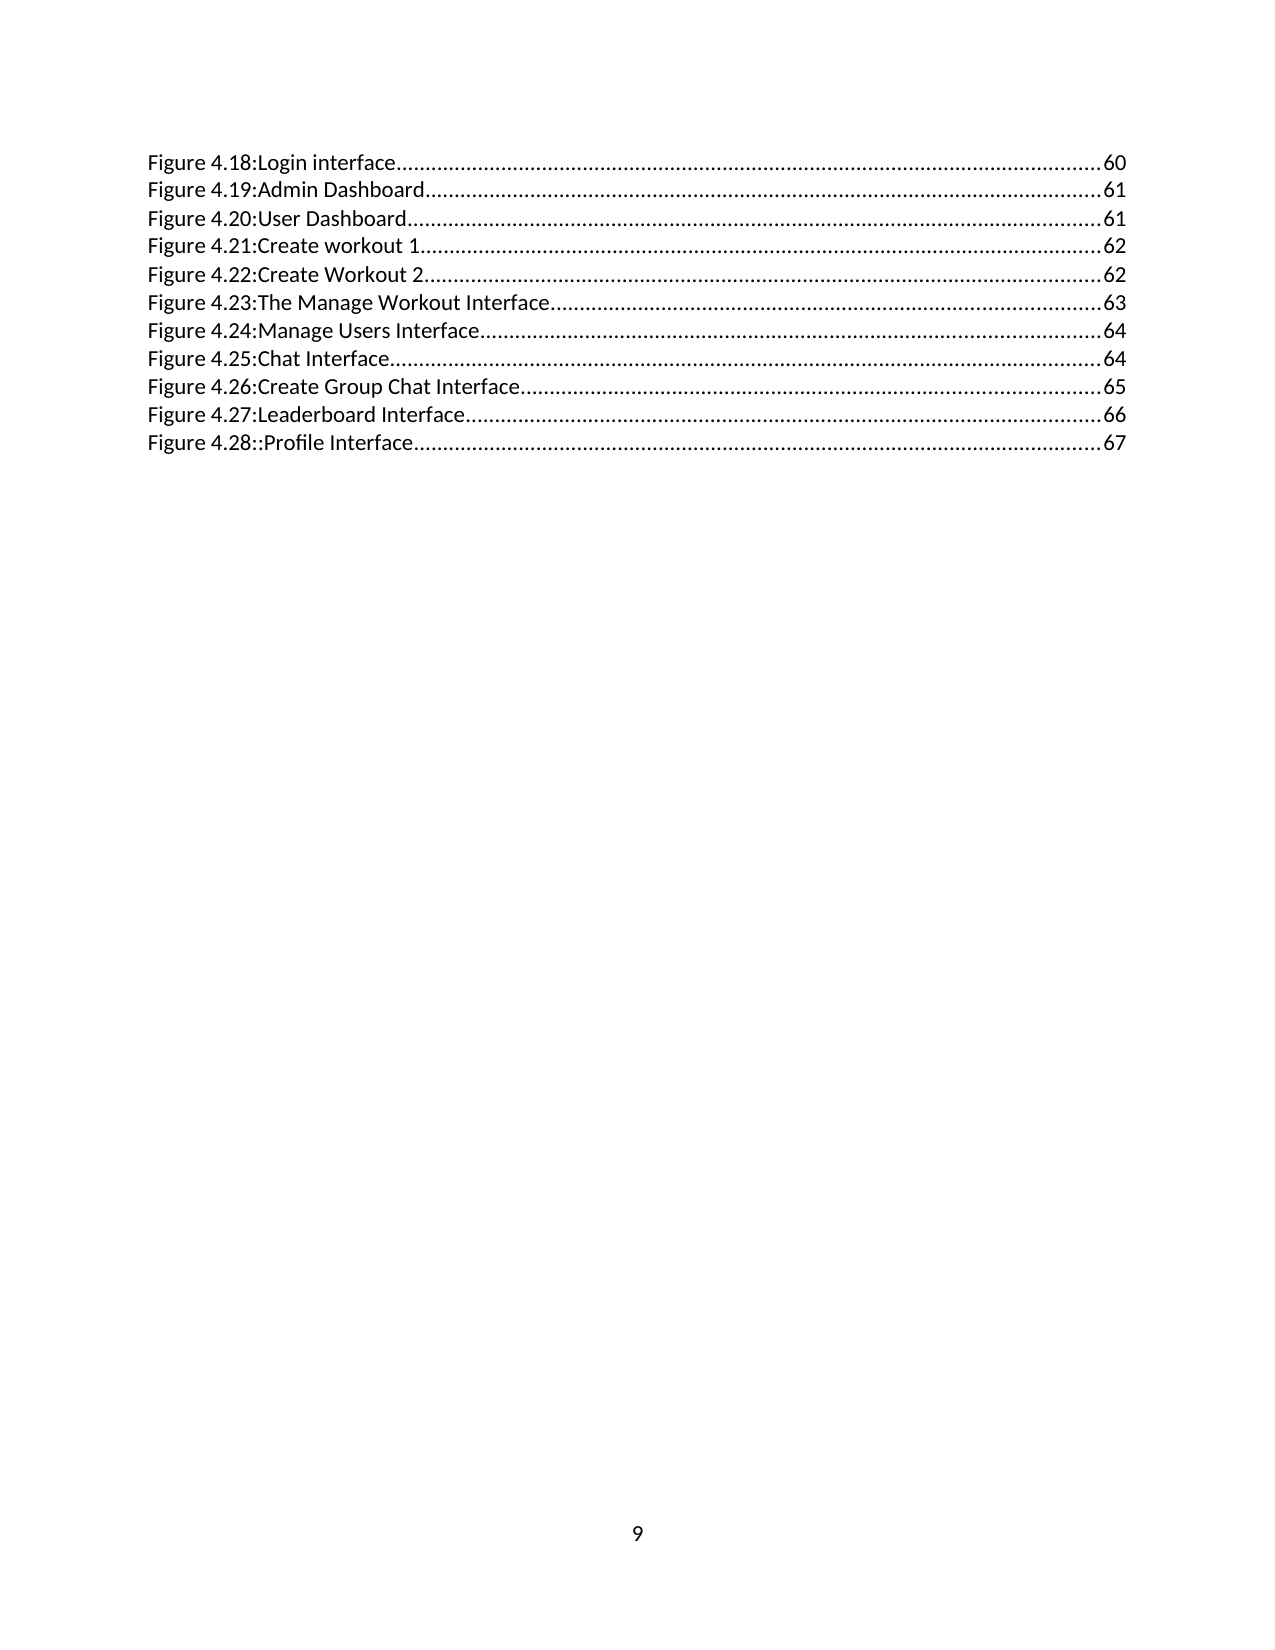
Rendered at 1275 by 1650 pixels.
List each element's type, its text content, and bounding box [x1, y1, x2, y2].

text Figure ‎4.28::Profile Interface 67 [148, 428, 1127, 456]
text Figure ‎4.24:Manage Users Interface 64 [148, 316, 1127, 344]
text Figure ‎4.22:Create Workout 2 62 [148, 260, 1127, 288]
text Figure ‎4.27:Leaderboard Interface 66 [148, 400, 1127, 428]
text Figure ‎4.20:User Dashboard 61 [148, 204, 1127, 232]
text Figure ‎4.21:Create workout 1 62 [148, 232, 1127, 260]
text Figure ‎4.18:Login interface 60 [148, 148, 1127, 176]
text Figure ‎4.19:Admin Dashboard 61 [148, 176, 1127, 204]
text Figure ‎4.26:Create Group Chat Interface 65 [148, 372, 1127, 400]
text Figure ‎4.23:The Manage Workout Interface 63 [148, 288, 1127, 316]
text Figure ‎4.25:Chat Interface 64 [148, 344, 1127, 372]
